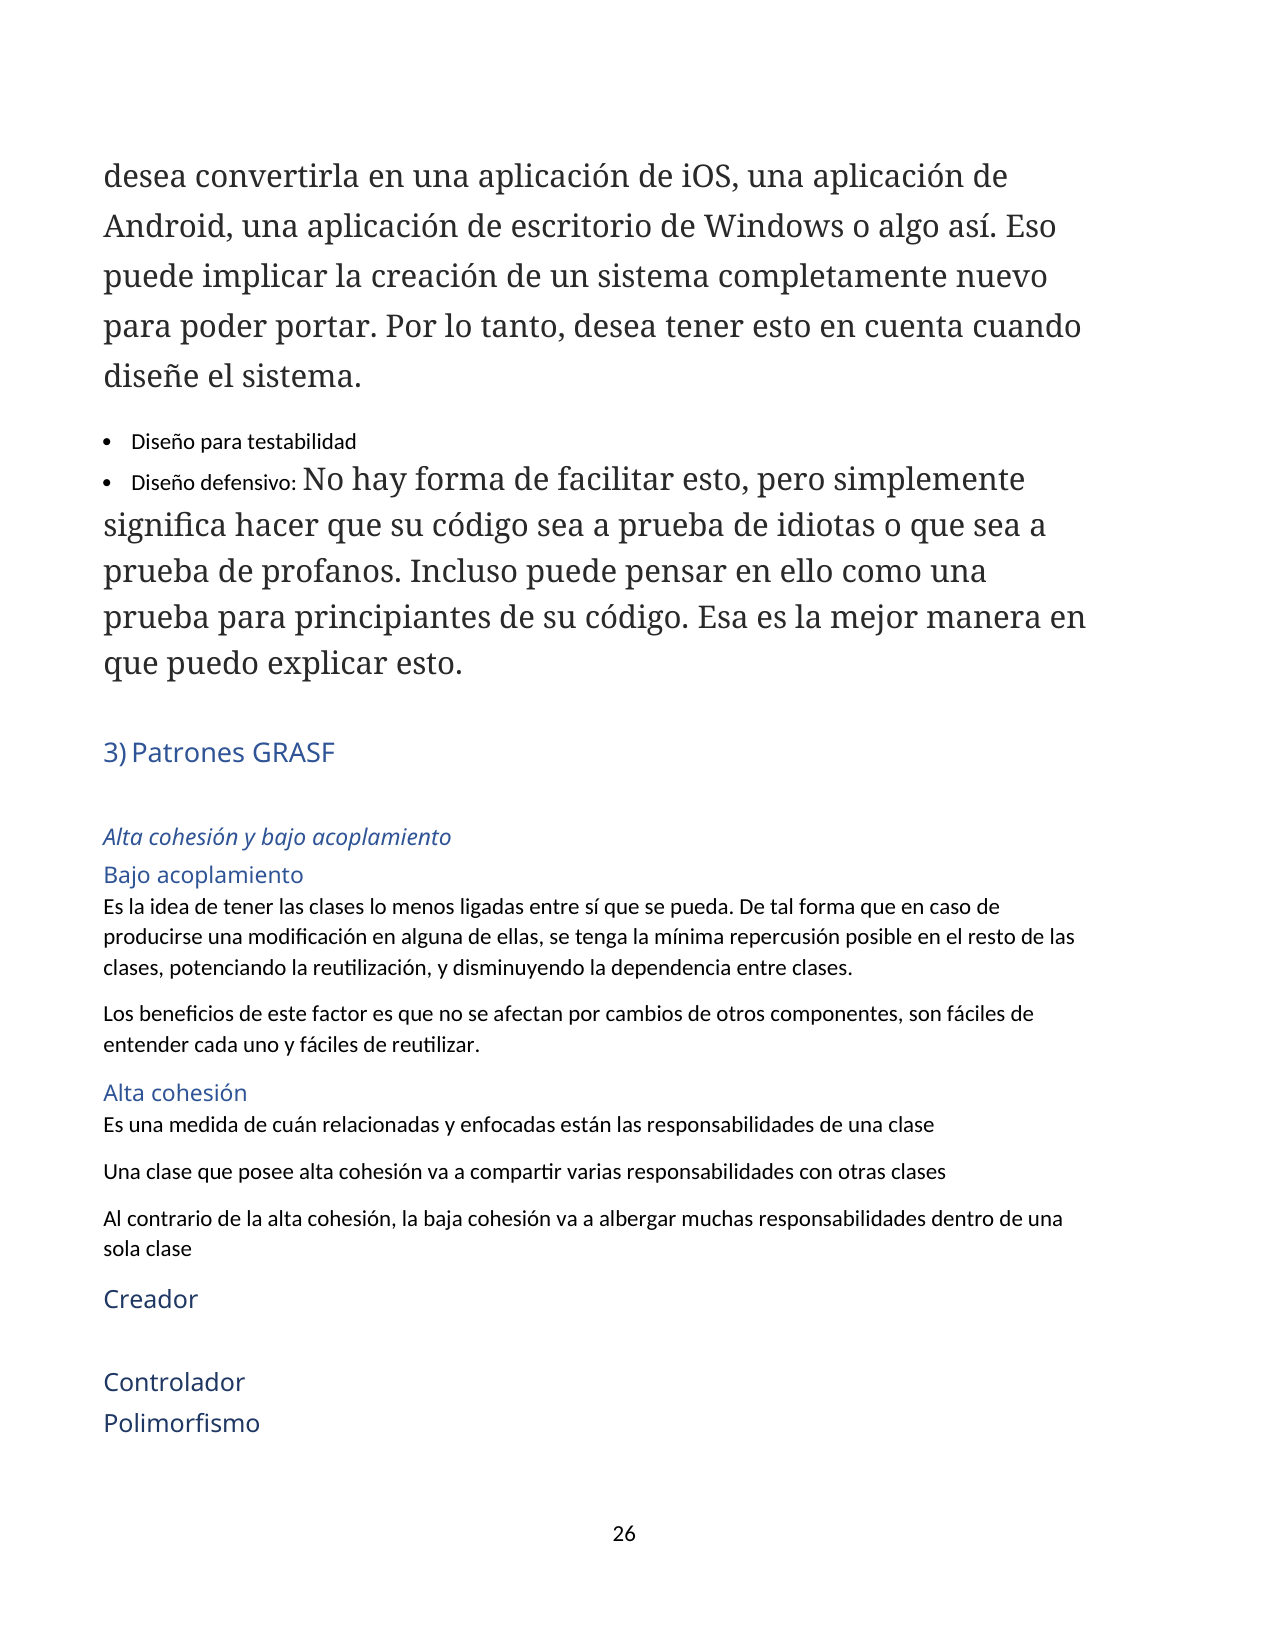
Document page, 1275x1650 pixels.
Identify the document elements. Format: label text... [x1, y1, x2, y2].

subtitle Polimorfismo [103, 1406, 1098, 1440]
text Una clase que posee alta cohesión va a compartir varias responsabilidades con otras clases [103, 1157, 1098, 1185]
subtitle Creador [103, 1281, 1098, 1315]
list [103, 147, 1098, 397]
subtitle Alta cohesión y bajo acoplamiento [103, 821, 1098, 852]
text Los beneficios de este factor es que no se afectan por cambios de otros componentes, son fáciles de entender cada uno y fáciles de reutilizar. [103, 999, 1098, 1058]
subtitle Controlador [103, 1365, 1098, 1399]
list Diseño defensivo: No hay forma de facilitar esto, pero simplemente significa hacer que su código sea a prueba de idiotas o que sea a prueba de profanos. Incluso puede pensar en ello como una prueba para principiantes de su código. Esa es la mejor manera en que puedo explicar esto. [103, 457, 1098, 684]
subtitle Alta cohesión [103, 1077, 1098, 1108]
subtitle Bajo acoplamiento [103, 858, 1098, 890]
text Es la idea de tener las clases lo menos ligadas entre sí que se pueda. De tal forma que en caso de producirse una modificación en alguna de ellas, se tenga la mínima repercusión posible en el resto de las clases, potenciando la reutilización, y disminuyendo la dependencia entre clases. [103, 892, 1098, 981]
text Es una medida de cuán relacionadas y enfocadas están las responsabilidades de una clase [103, 1110, 1098, 1138]
subtitle Patrones GRASF [103, 734, 1098, 771]
list Diseño para testabilidad [103, 427, 1098, 455]
text Al contrario de la alta cohesión, la baja cohesión va a albergar muchas responsabilidades dentro de una sola clase [103, 1204, 1098, 1262]
